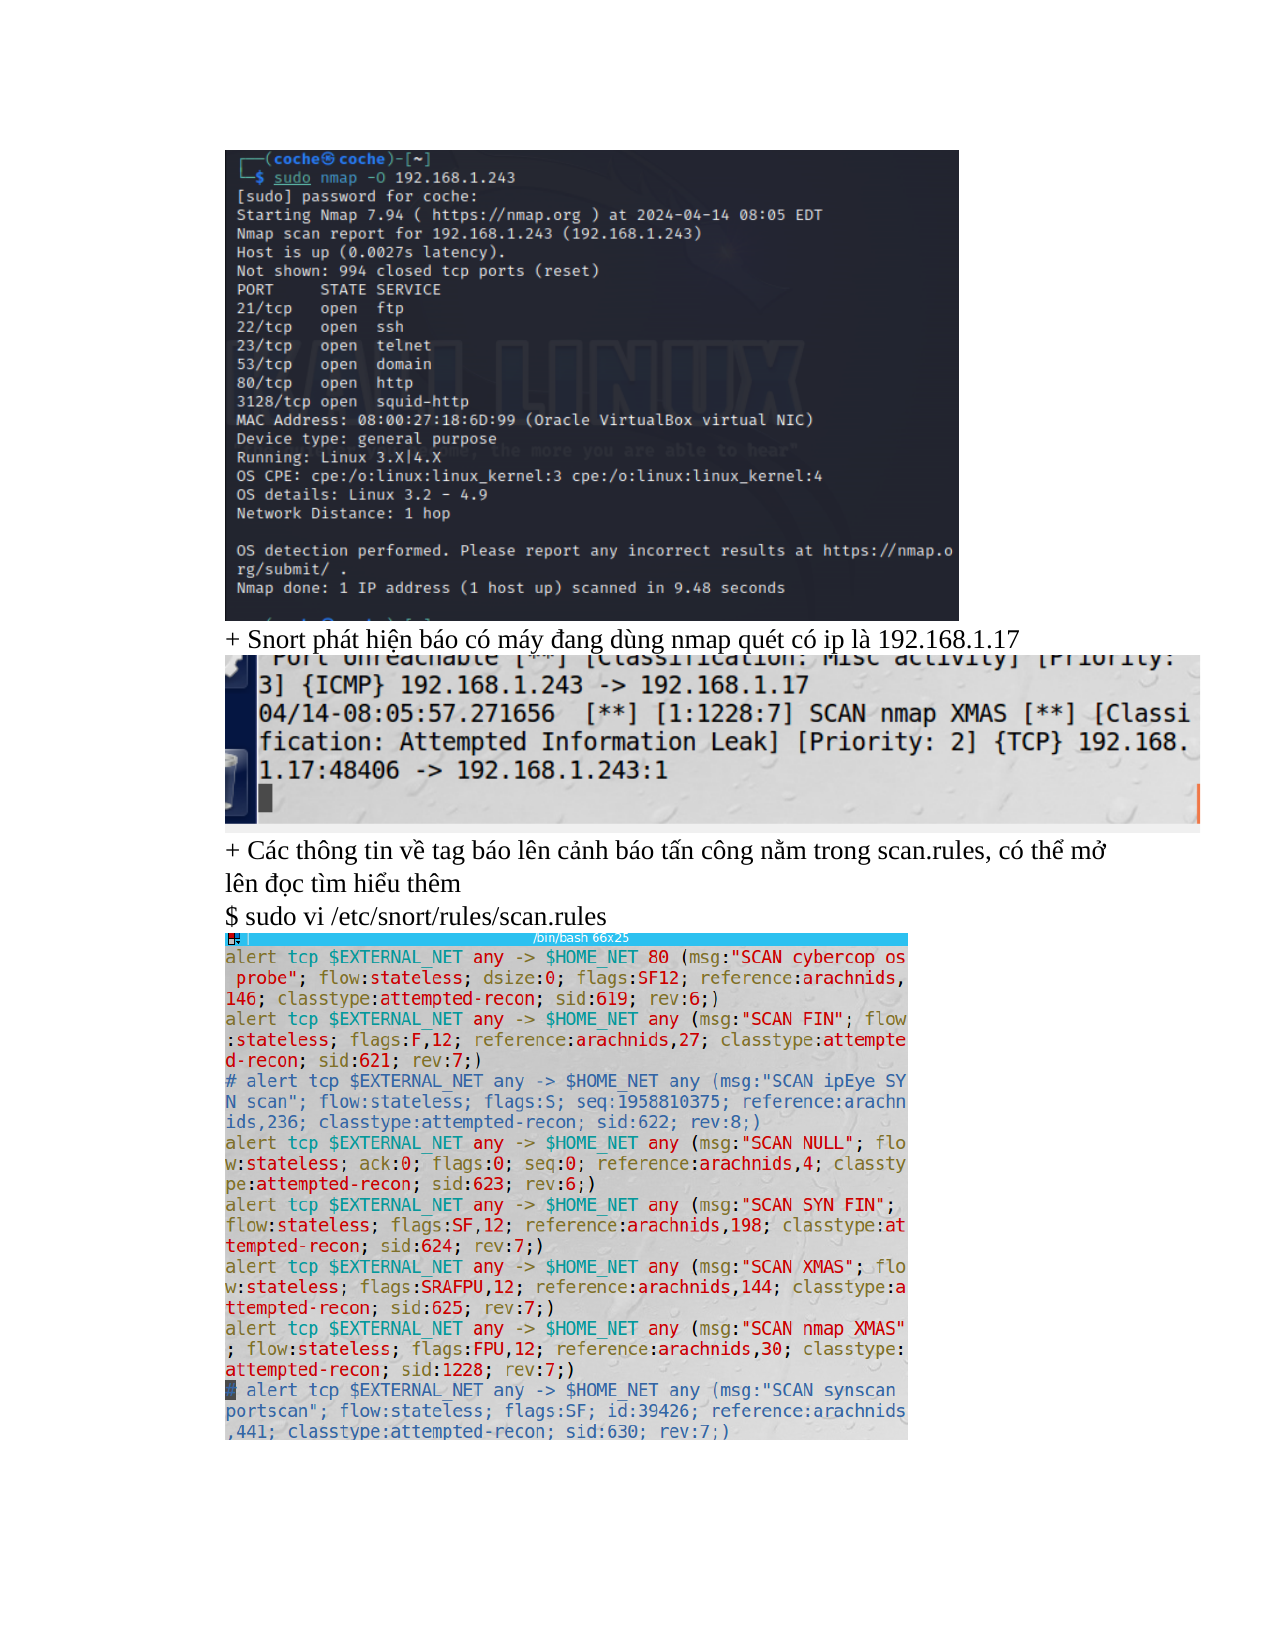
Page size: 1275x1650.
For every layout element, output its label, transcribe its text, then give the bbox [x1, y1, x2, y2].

list + Snort phát hiện báo có máy đang dùng nmap quét có ip là 192.168.1.17 [225, 623, 1125, 654]
list $ sudo vi /etc/snort/rules/scan.rules [225, 900, 1125, 931]
picture [225, 150, 959, 621]
picture [225, 933, 908, 1440]
picture [225, 655, 1200, 833]
list + Các thông tin về tag báo lên cảnh báo tấn công nằm trong scan.rules, có thể mở lên đọc tìm hiểu thêm [225, 834, 1125, 898]
